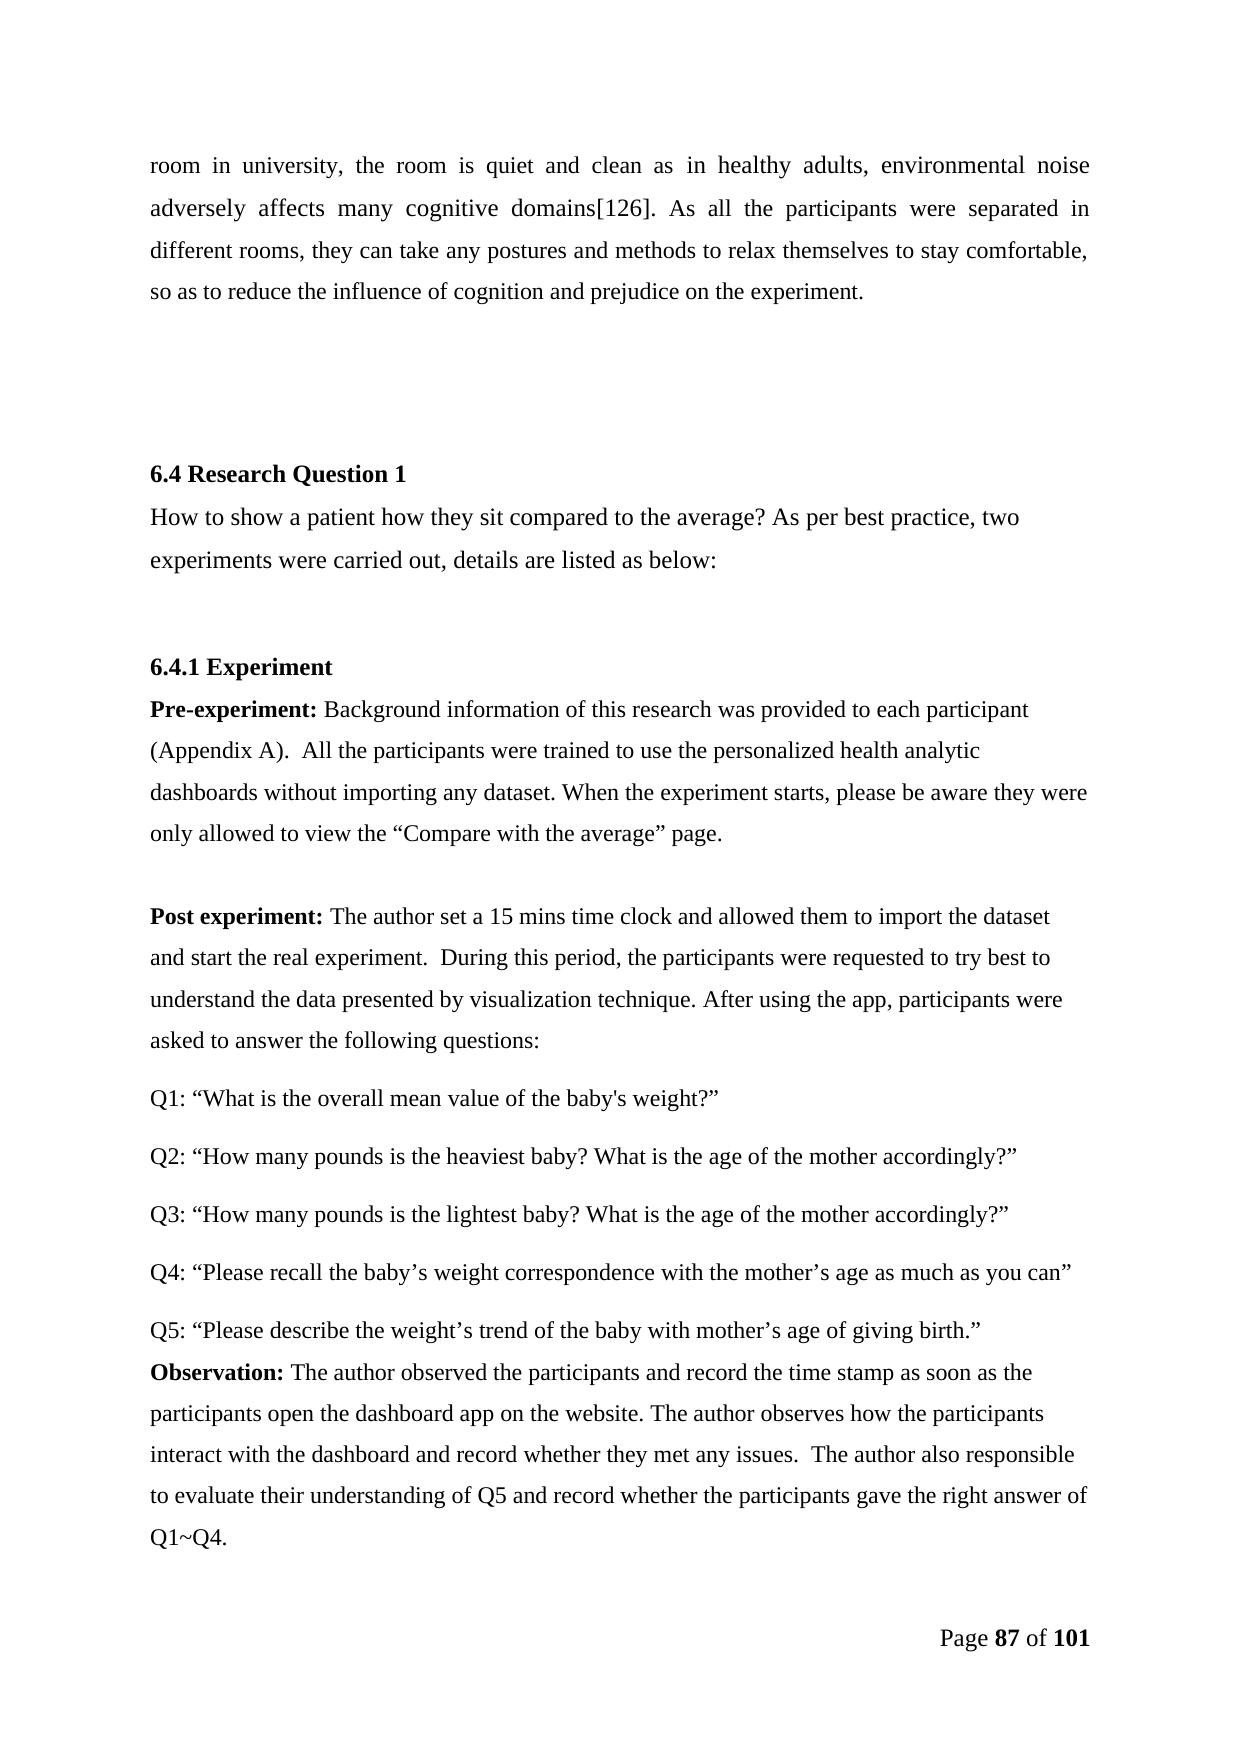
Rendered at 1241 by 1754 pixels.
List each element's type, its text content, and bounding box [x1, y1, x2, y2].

text Q1: “What is the overall mean value of the baby's weight?” [150, 1084, 1090, 1112]
text Q5: “Please describe the weight’s trend of the baby with mother’s age of giving birth.” [150, 1316, 1090, 1344]
text How to show a patient how they sit compared to the average? As per best practice, two experiments were carried out, details are listed as below: [150, 502, 1090, 574]
text Observation: The author observed the participants and record the time stamp as soon as the participants open the dashboard app on the website. The author observes how the participants interact with the dashboard and record whether they met any issues. The author also responsible to evaluate their understanding of Q5 and record whether the participants gave the right answer of Q1~Q4. [150, 1357, 1090, 1551]
subtitle 6.4.1 Experiment [150, 652, 1090, 681]
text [150, 150, 1090, 304]
subtitle 6.4 Research Question 1 [150, 459, 1090, 487]
text Post experiment: The author set a 15 mins time clock and allowed them to import the dataset and start the real experiment. During this period, the participants were requested to try best to understand the data presented by visualization technique. After using the app, participants were asked to answer the following questions: [150, 902, 1090, 1054]
text Q2: “How many pounds is the heaviest baby? What is the age of the mother accordingly?” [150, 1142, 1090, 1170]
text Q3: “How many pounds is the lightest baby? What is the age of the mother accordingly?” [150, 1200, 1090, 1228]
text Pre-experiment: Background information of this research was provided to each participant (Appendix A). All the participants were trained to use the personalized health analytic dashboards without importing any dataset. When the experiment starts, please be aware they were only allowed to view the “Compare with the average” page. [150, 695, 1090, 847]
text Q4: “Please recall the baby’s weight correspondence with the mother’s age as much as you can” [150, 1258, 1090, 1286]
